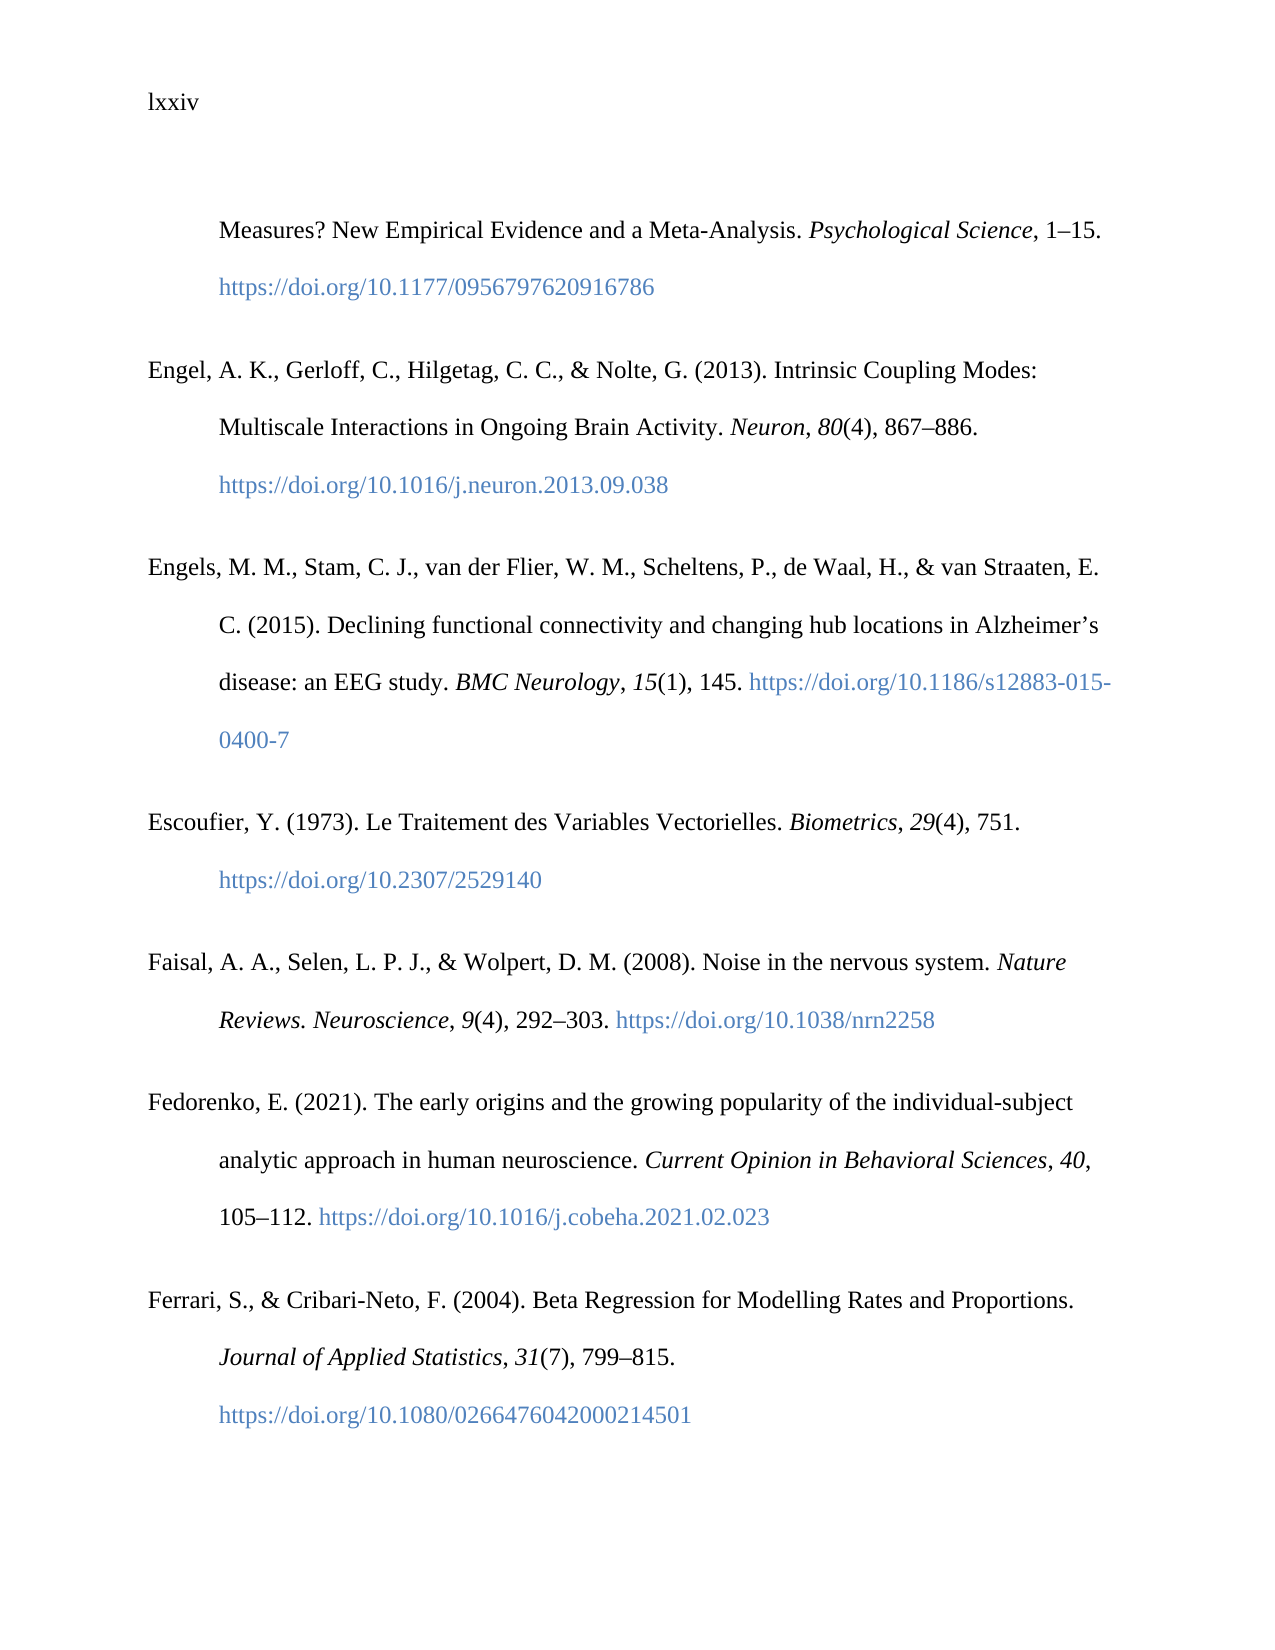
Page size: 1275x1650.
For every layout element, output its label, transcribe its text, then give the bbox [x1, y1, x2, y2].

text Escoufier, Y. (1973). Le Traitement des Variables Vectorielles. Biometrics, 29(4), 751. https://doi.org/10.2307/2529140 [148, 807, 1127, 894]
text Engels, M. M., Stam, C. J., van der Flier, W. M., Scheltens, P., de Waal, H., & van Straaten, E. C. (2015). Declining functional connectivity and changing hub locations in Alzheimer’s disease: an EEG study. BMC Neurology, 15(1), 145. https://doi.org/10.1186/s12883-015-0400-7 [148, 552, 1127, 754]
text Faisal, A. A., Selen, L. P. J., & Wolpert, D. M. (2008). Noise in the nervous system. Nature Reviews. Neuroscience, 9(4), 292–303. https://doi.org/10.1038/nrn2258 [148, 947, 1127, 1034]
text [148, 215, 1127, 301]
text Ferrari, S., & Cribari-Neto, F. (2004). Beta Regression for Modelling Rates and Proportions. Journal of Applied Statistics, 31(7), 799–815. https://doi.org/10.1080/0266476042000214501 [148, 1285, 1127, 1429]
text Fedorenko, E. (2021). The early origins and the growing popularity of the individual-subject analytic approach in human neuroscience. Current Opinion in Behavioral Sciences, 40, 105–112. https://doi.org/10.1016/j.cobeha.2021.02.023 [148, 1087, 1127, 1231]
text Engel, A. K., Gerloff, C., Hilgetag, C. C., & Nolte, G. (2013). Intrinsic Coupling Modes: Multiscale Interactions in Ongoing Brain Activity. Neuron, 80(4), 867–886. https://doi.org/10.1016/j.neuron.2013.09.038 [148, 355, 1127, 499]
